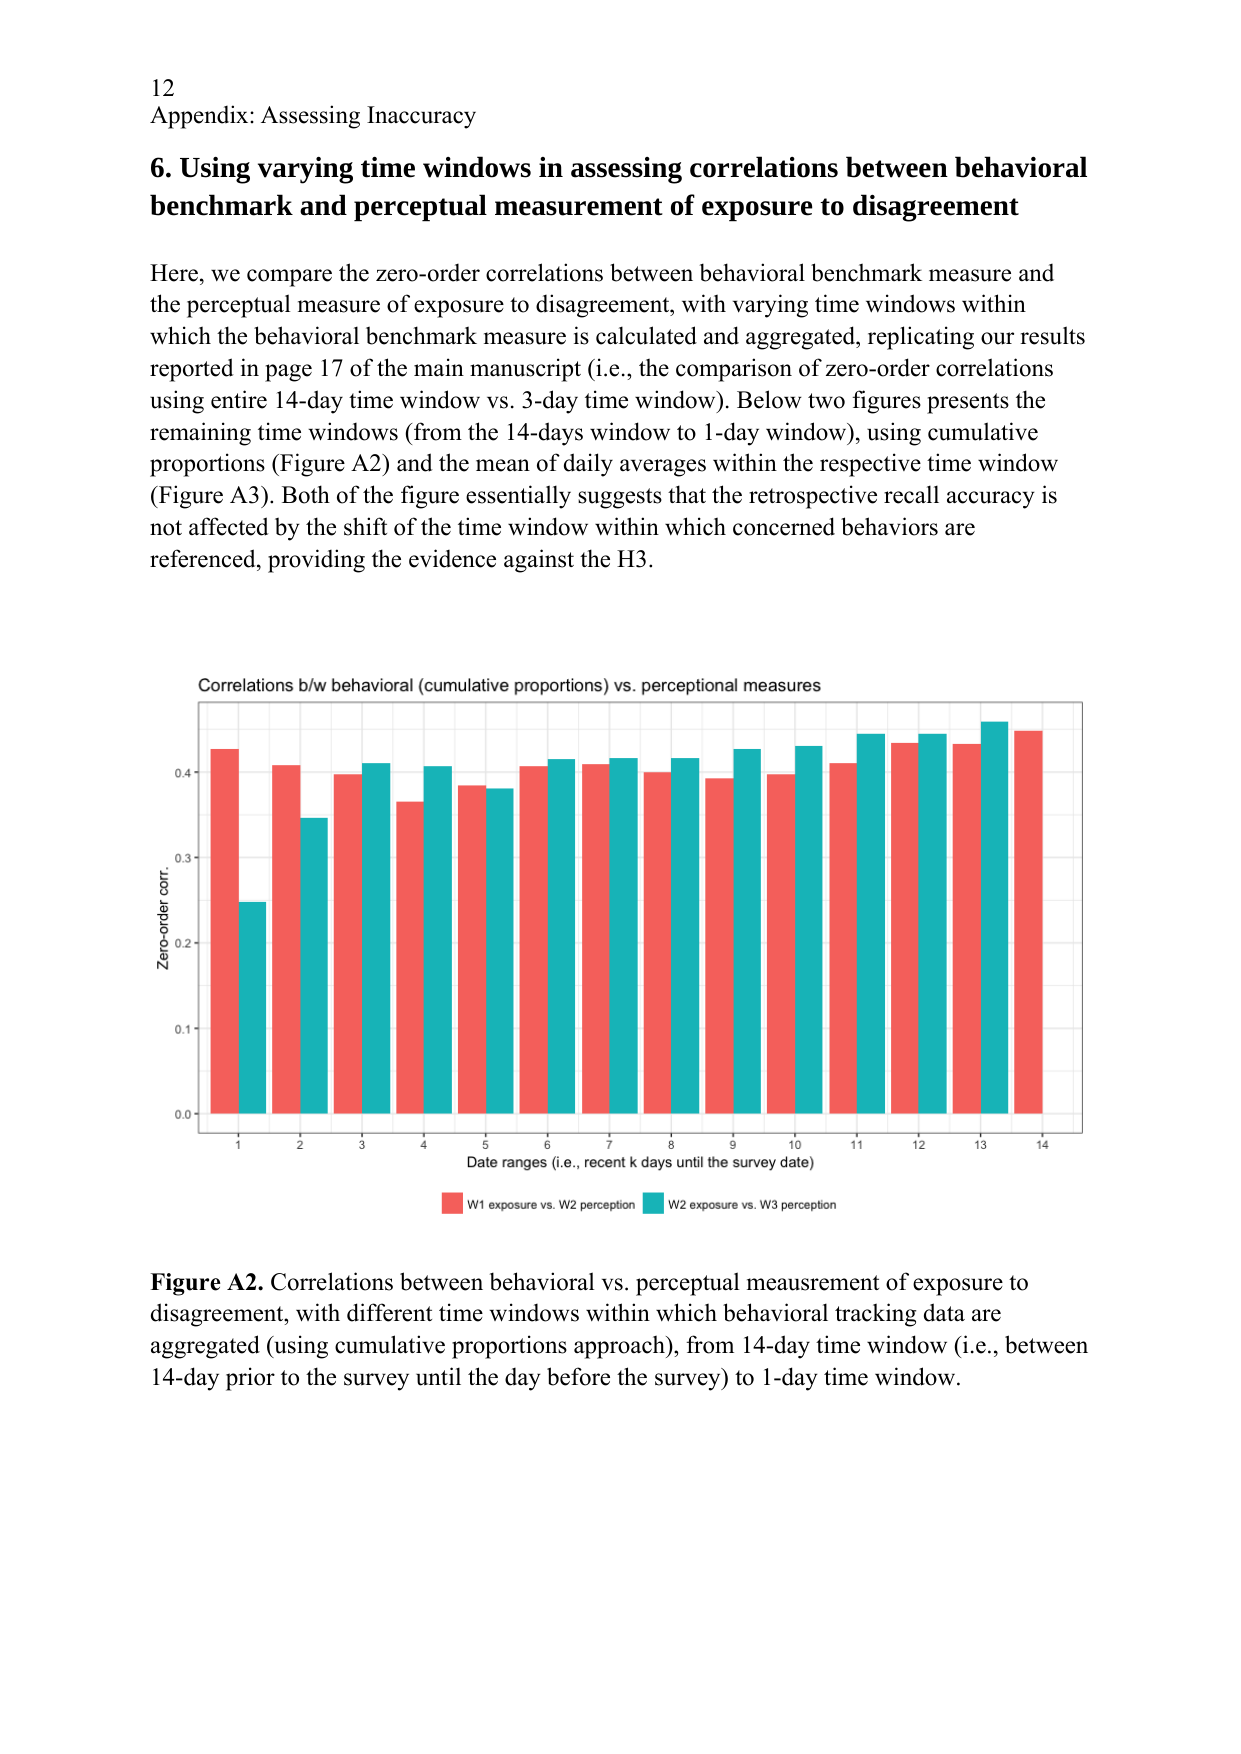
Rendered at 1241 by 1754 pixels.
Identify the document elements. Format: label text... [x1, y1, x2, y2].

text Here, we compare the zero-order correlations between behavioral benchmark measure and the perceptual measure of exposure to disagreement, with varying time windows within which the behavioral benchmark measure is calculated and aggregated, replicating our results reported in page 17 of the main manuscript (i.e., the comparison of zero-order correlations using entire 14-day time window vs. 3-day time window). Below two figures presents the remaining time windows (from the 14-days window to 1-day window), using cumulative proportions (Figure A2) and the mean of daily averages within the respective time window (Figure A3). Both of the figure essentially suggests that the retrospective recall accuracy is not affected by the shift of the time window within which concerned behaviors are referenced, providing the evidence against the H3. [150, 259, 1090, 572]
text Figure A2. Correlations between behavioral vs. perceptual meausrement of exposure to disagreement, with different time windows within which behavioral tracking data are aggregated (using cumulative proportions approach), from 14-day time window (i.e., between 14-day prior to the survey until the day before the survey) to 1-day time window. [150, 1268, 1090, 1391]
picture [150, 671, 1090, 1230]
text 6. Using varying time windows in assessing correlations between behavioral benchmark and perceptual measurement of exposure to disagreement [150, 150, 1090, 222]
